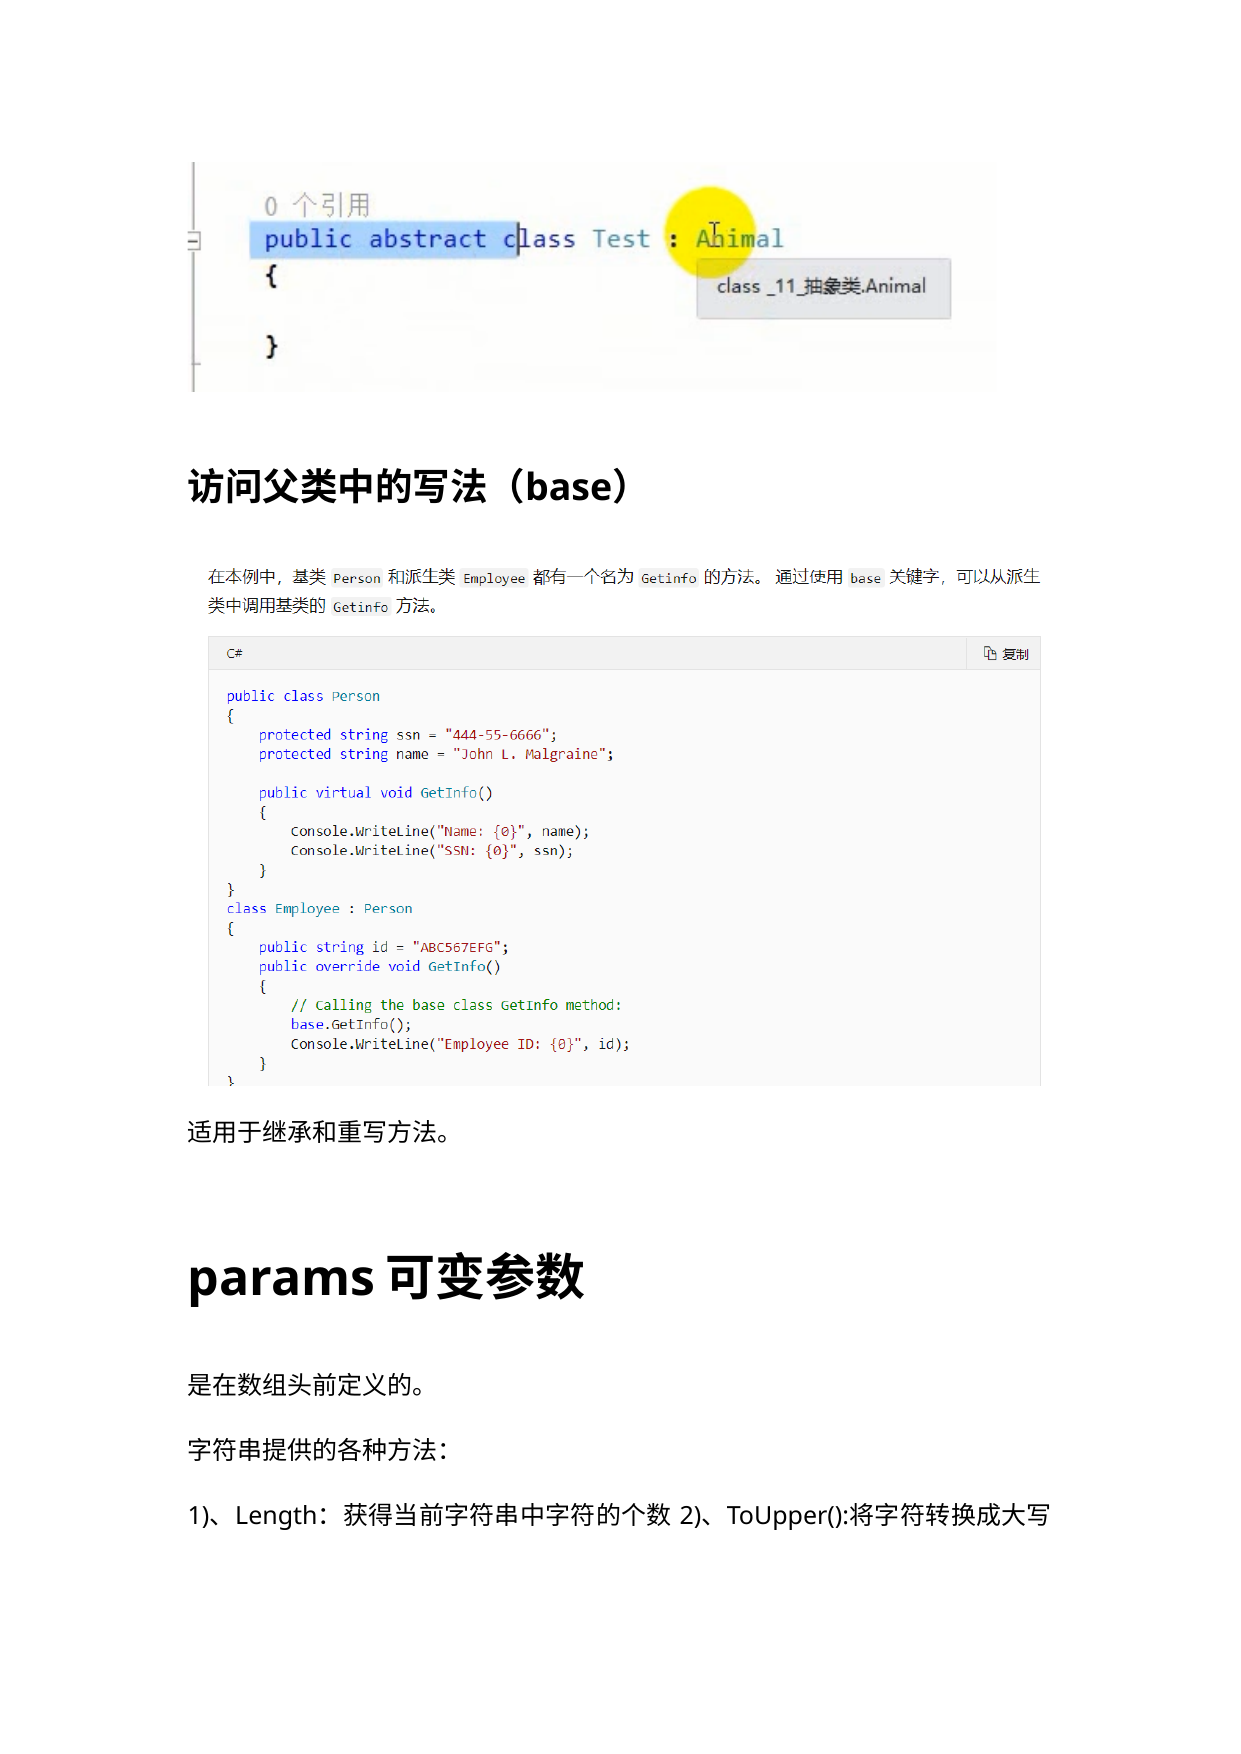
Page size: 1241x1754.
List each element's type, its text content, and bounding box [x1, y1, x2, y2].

text 字符串提供的各种方法： [187, 1416, 1053, 1481]
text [187, 1481, 1053, 1546]
picture [187, 162, 997, 392]
subtitle params可变参数 [187, 1224, 1053, 1322]
subtitle 访问父类中的写法（base） [187, 451, 1053, 516]
text 适用于继承和重写方法。 [187, 1098, 1053, 1163]
picture [187, 545, 1053, 1086]
text 是在数组头前定义的。 [187, 1351, 1053, 1416]
